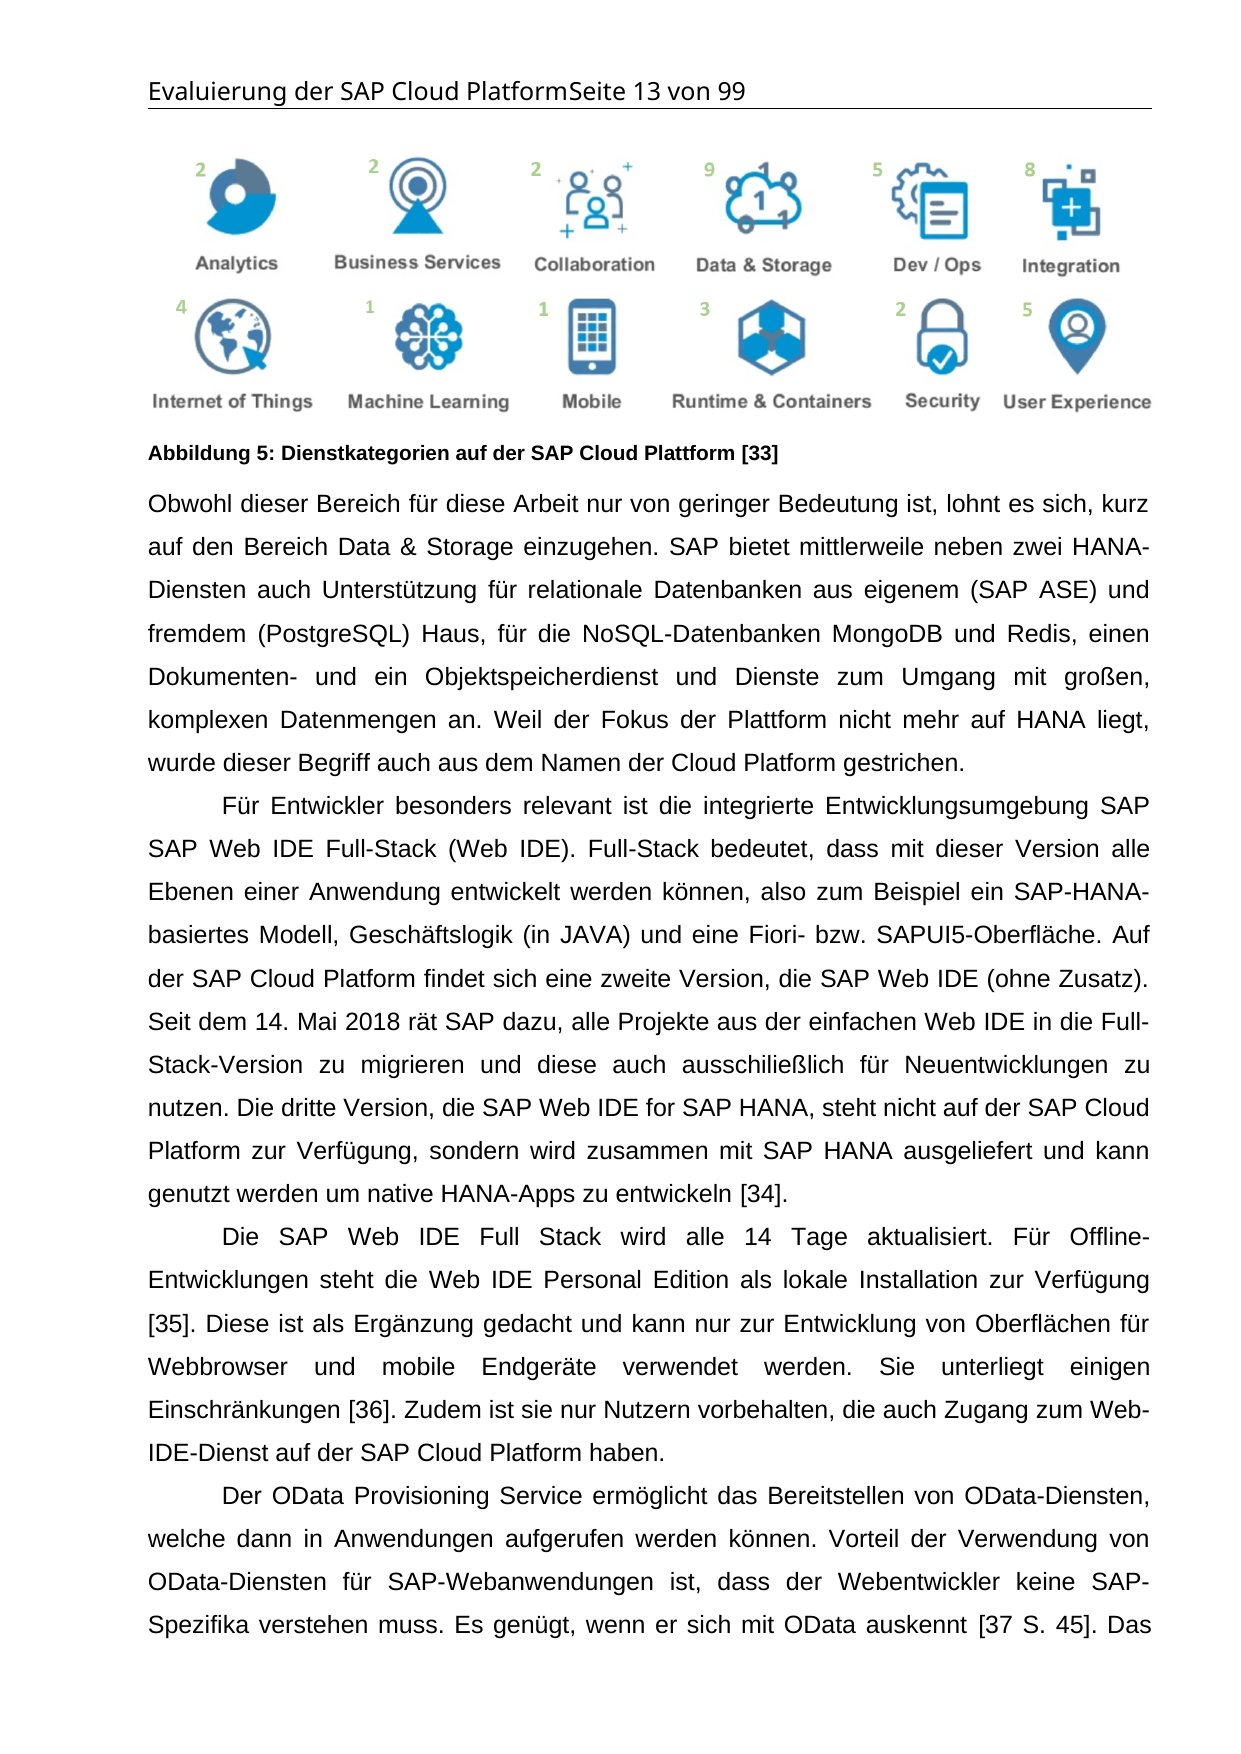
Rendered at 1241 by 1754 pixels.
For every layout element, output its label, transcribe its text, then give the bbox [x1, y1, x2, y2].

text Abbildung 5: Dienstkategorien auf der SAP Cloud Plattform [148, 440, 1152, 464]
picture [147, 145, 1158, 414]
text Obwohl dieser Bereich für diese Arbeit nur von geringer Bedeutung ist, lohnt es sich, kurz auf den Bereich Data & Storage einzugehen. SAP bietet mittlerweile neben zwei HANA-Diensten auch Unterstützung für relationale Datenbanken aus eigenem (SAP ASE) und fremdem (PostgreSQL) Haus, für die NoSQL-Datenbanken MongoDB und Redis, einen Dokumenten- und ein Objektspeicherdienst und Dienste zum Umgang mit großen, komplexen Datenmengen an. Weil der Fokus der Plattform nicht mehr auf HANA liegt, wurde dieser Begriff auch aus dem Namen der Cloud Platform gestrichen. [148, 489, 1152, 777]
text Für Entwickler besonders relevant ist die integrierte Entwicklungsumgebung SAP SAP Web IDE Full-Stack (Web IDE). Full-Stack bedeutet, dass mit dieser Version alle Ebenen einer Anwendung entwickelt werden können, also zum Beispiel ein SAP-HANA-basiertes Modell, Geschäftslogik (in JAVA) und eine Fiori- bzw. SAPUI5-Oberfläche. Auf der SAP Cloud Platform findet sich eine zweite Version, die SAP Web IDE (ohne Zusatz). Seit dem 14. Mai 2018 rät SAP dazu, alle Projekte aus der einfachen Web IDE in die Full-Stack-Version zu migrieren und diese auch ausschiließlich für Neuentwicklungen zu nutzen. Die dritte Version, die SAP Web IDE for SAP HANA, steht nicht auf der SAP Cloud Platform zur Verfügung, sondern wird zusammen mit SAP HANA ausgeliefert und kann genutzt werden um native HANA-Apps zu entwickeln . [148, 791, 1152, 1208]
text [148, 1481, 1152, 1639]
text Die SAP Web IDE Full Stack wird alle 14 Tage aktualisiert. Für Offline-Entwicklungen steht die Web IDE Personal Edition als lokale Installation zur Verfügung . Diese ist als Ergänzung gedacht und kann nur zur Entwicklung von Oberflächen für Webbrowser und mobile Endgeräte verwendet werden. Sie unterliegt einigen Einschränkungen . Zudem ist sie nur Nutzern vorbehalten, die auch Zugang zum Web-IDE-Dienst auf der SAP Cloud Platform haben. [148, 1222, 1152, 1467]
